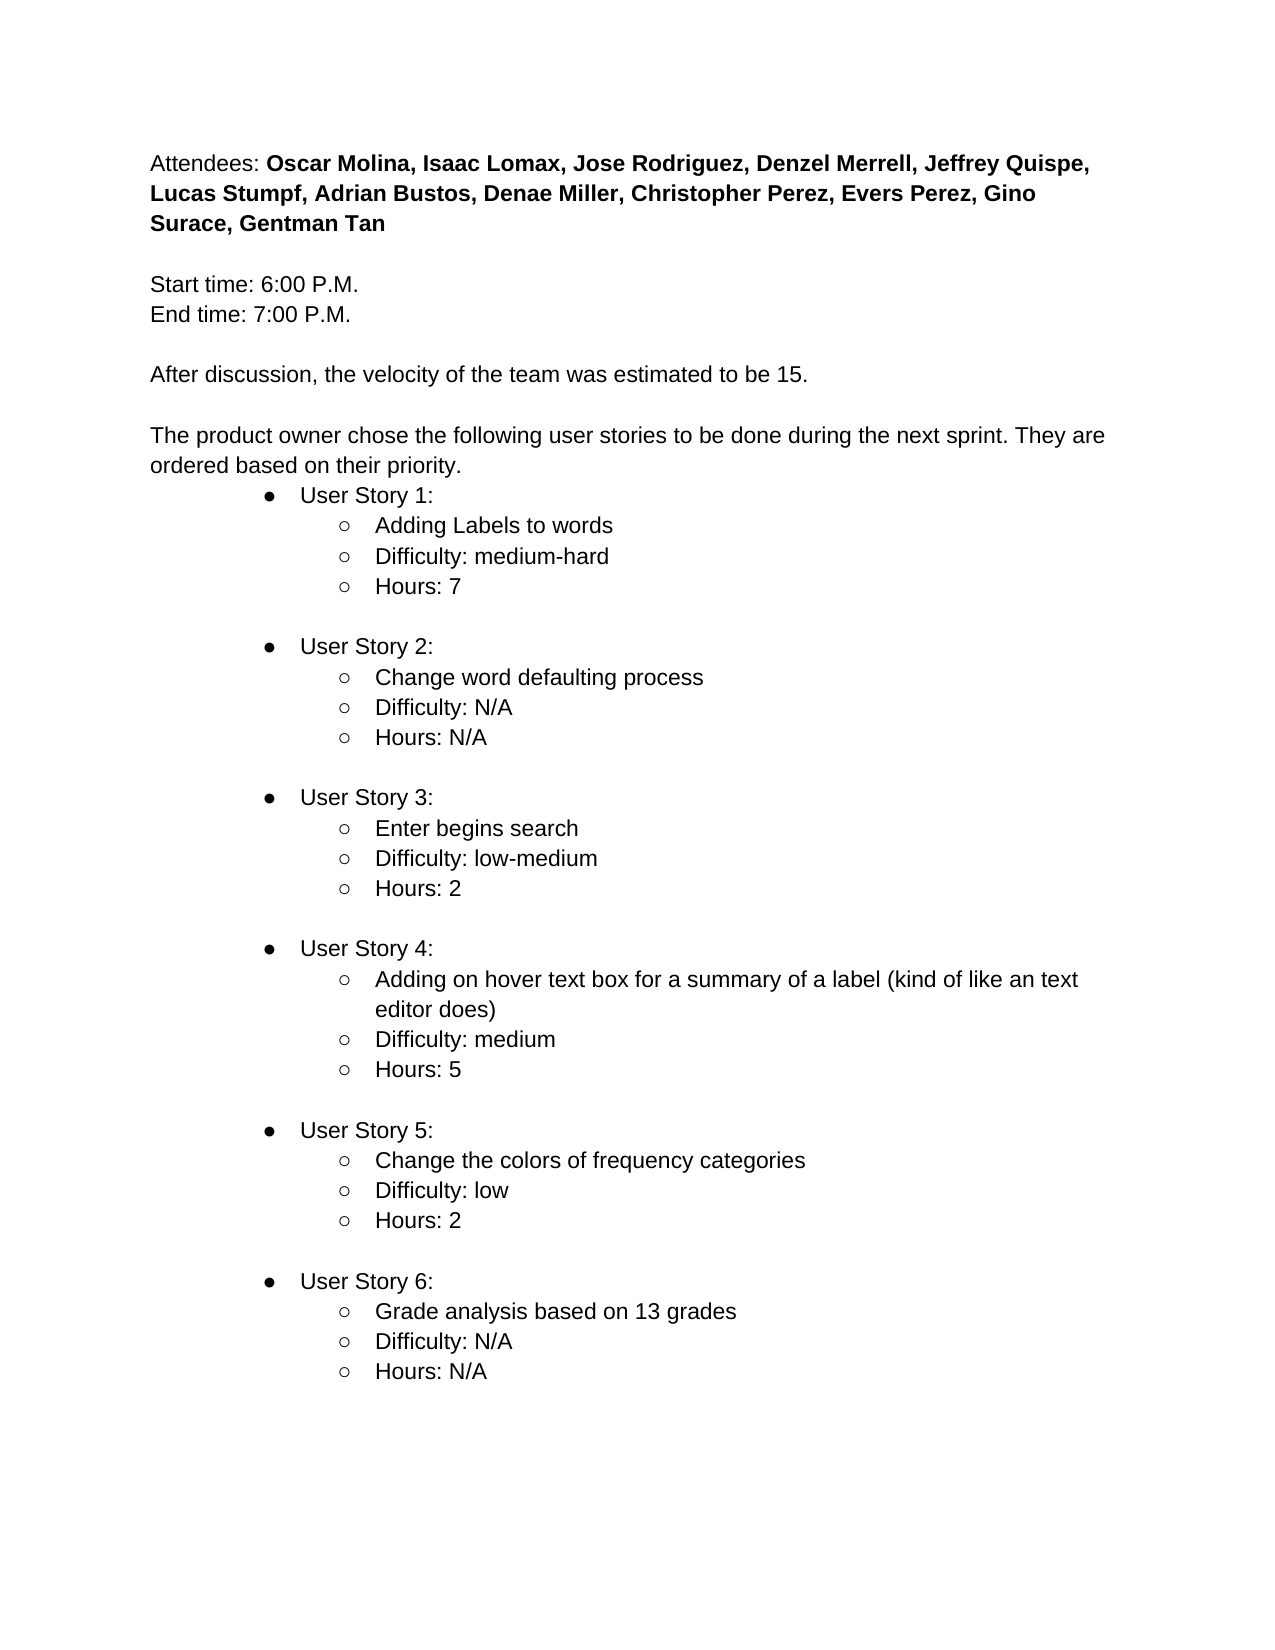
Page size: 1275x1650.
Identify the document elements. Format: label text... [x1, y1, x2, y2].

text After discussion, the velocity of the team was estimated to be 15. [150, 361, 1125, 388]
list User Story 5: [262, 1117, 1125, 1143]
text End time: 7:00 P.M. [150, 301, 1125, 327]
list Hours: 7 [337, 573, 1125, 599]
list Difficulty: medium [337, 1026, 1125, 1052]
list Change the colors of frequency categories [337, 1147, 1125, 1173]
list Enter begins search [337, 814, 1125, 841]
list Hours: 5 [337, 1056, 1125, 1083]
list Change word defaulting process [337, 663, 1125, 690]
list User Story 6: [262, 1268, 1125, 1294]
list User Story 4: [262, 935, 1125, 962]
list User Story 3: [262, 784, 1125, 811]
text The product owner chose the following user stories to be done during the next sprint. They are ordered based on their priority. [150, 422, 1125, 478]
list Hours: 2 [337, 1207, 1125, 1234]
list Difficulty: N/A [337, 694, 1125, 720]
list User Story 1: [262, 482, 1125, 509]
text Start time: 6:00 P.M. [150, 271, 1125, 297]
list Hours: 2 [337, 875, 1125, 901]
list Hours: N/A [337, 1358, 1125, 1385]
list User Story 2: [262, 633, 1125, 660]
list Difficulty: low-medium [337, 845, 1125, 871]
list Difficulty: medium-hard [337, 543, 1125, 569]
list Grade analysis based on 13 grades [337, 1298, 1125, 1324]
list Adding Labels to words [337, 512, 1125, 539]
list Difficulty: N/A [337, 1328, 1125, 1354]
list Adding on hover text box for a summary of a label (kind of like an text editor does) [337, 966, 1125, 1022]
text Attendees: Oscar Molina, Isaac Lomax, Jose Rodriguez, Denzel Merrell, Jeffrey Quispe, Lucas Stumpf, Adrian Bustos, Denae Miller, Christopher Perez, Evers Perez, Gino Surace, Gentman Tan [150, 150, 1125, 237]
list Hours: N/A [337, 724, 1125, 750]
list Difficulty: low [337, 1177, 1125, 1203]
